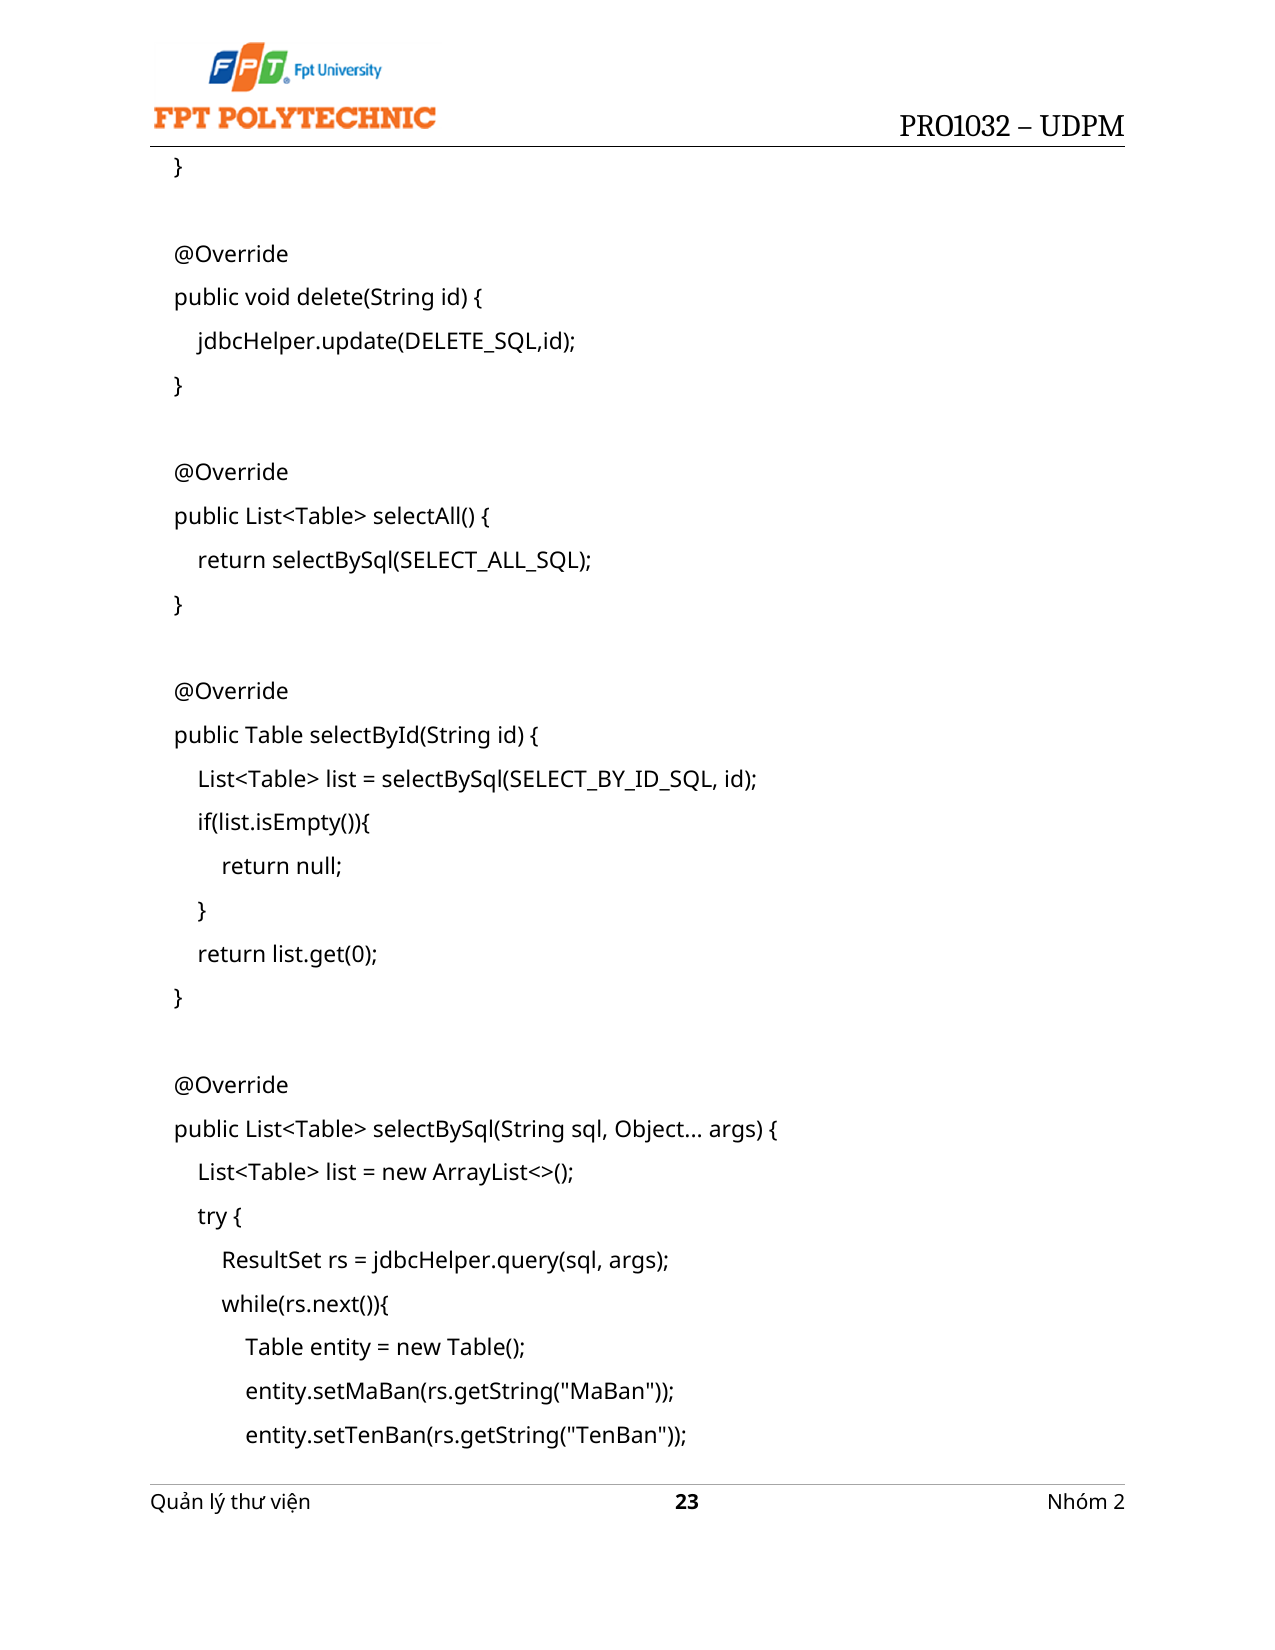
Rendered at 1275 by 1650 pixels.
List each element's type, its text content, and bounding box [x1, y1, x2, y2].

text Table entity = new Table(); [150, 1331, 1125, 1362]
text List<Table> list = new ArrayList<>(); [150, 1156, 1125, 1187]
text entity.setMaBan(rs.getString("MaBan")); [150, 1375, 1125, 1406]
text public List<Table> selectAll() { [150, 500, 1125, 531]
text ResultSet rs = jdbcHelper.query(sql, args); [150, 1244, 1125, 1275]
text } [150, 150, 1125, 181]
text return list.get(0); [150, 937, 1125, 969]
text public Table selectById(String id) { [150, 719, 1125, 750]
text } [150, 587, 1125, 619]
text @Override [150, 237, 1125, 269]
text return null; [150, 850, 1125, 881]
text public List<Table> selectBySql(String sql, Object... args) { [150, 1112, 1125, 1144]
text } [150, 369, 1125, 400]
picture [150, 37, 443, 137]
text while(rs.next()){ [150, 1287, 1125, 1319]
text return selectBySql(SELECT_ALL_SQL); [150, 544, 1125, 575]
text } [150, 894, 1125, 925]
text if(list.isEmpty()){ [150, 806, 1125, 837]
text @Override [150, 675, 1125, 706]
text entity.setTenBan(rs.getString("TenBan")); [150, 1419, 1125, 1450]
text } [150, 981, 1125, 1012]
text @Override [150, 1069, 1125, 1100]
text List<Table> list = selectBySql(SELECT_BY_ID_SQL, id); [150, 762, 1125, 794]
text @Override [150, 456, 1125, 487]
text public void delete(String id) { [150, 281, 1125, 312]
text try { [150, 1200, 1125, 1231]
text jdbcHelper.update(DELETE_SQL,id); [150, 325, 1125, 356]
